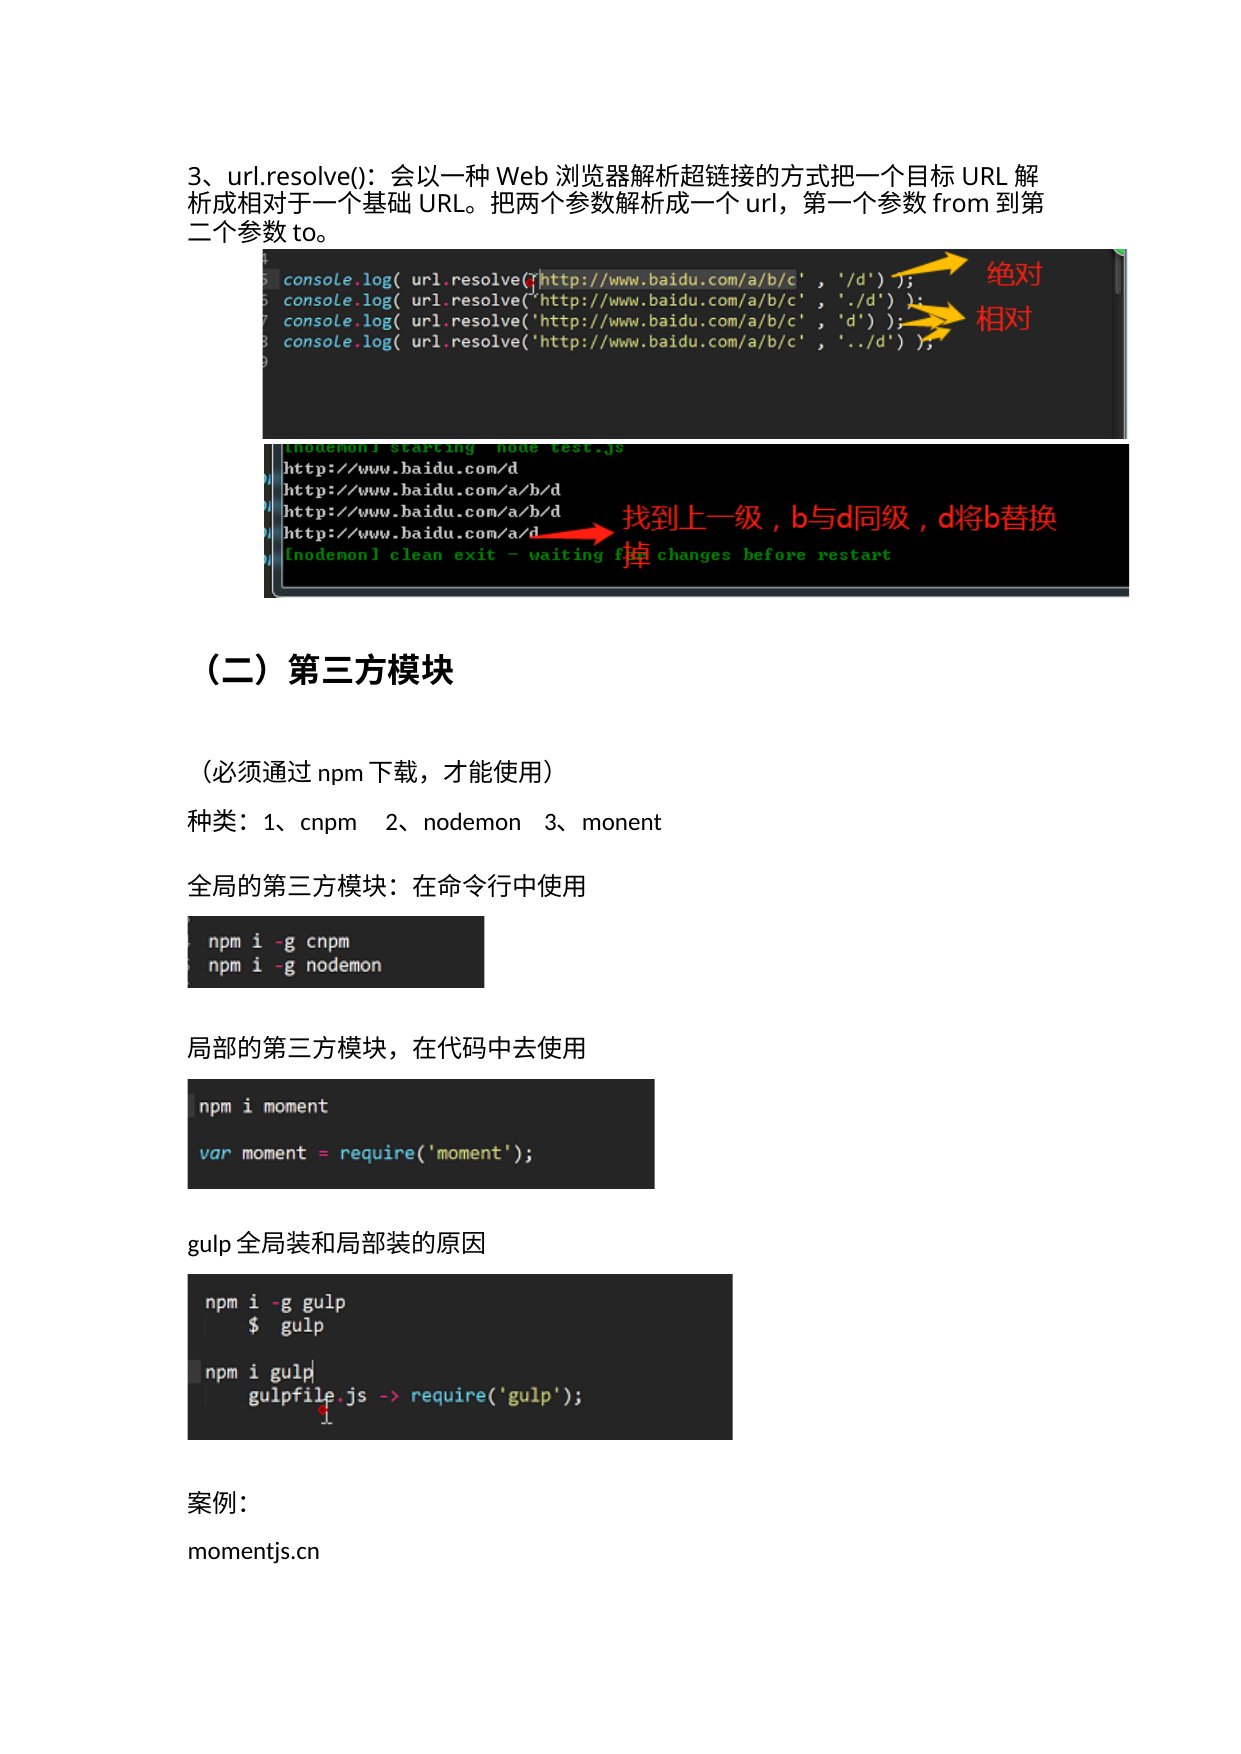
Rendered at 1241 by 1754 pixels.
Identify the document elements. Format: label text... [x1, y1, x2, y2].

picture [187, 916, 485, 988]
text 3、url.resolve()：会以一种 Web 浏览器解析超链接的方式把一个目标 URL 解析成相对于一个基础 URL。把两个参数解析成一个url，第一个参数from到第二个参数to。 [187, 162, 1053, 249]
text （必须通过npm下载，才能使用） [187, 758, 1053, 787]
text 案例： [187, 1469, 1053, 1534]
picture [187, 1274, 733, 1440]
picture [262, 249, 1128, 439]
picture [187, 1079, 655, 1189]
picture [264, 444, 1130, 598]
text 全局的第三方模块：在命令行中使用 [187, 852, 1053, 917]
text gulp全局装和局部装的原因 [187, 1209, 1053, 1274]
text 种类：1、cnpm 2、nodemon 3、monent [187, 787, 1053, 852]
subtitle （二）第三方模块 [187, 636, 1053, 701]
text momentjs.cn [187, 1534, 1053, 1567]
text 局部的第三方模块，在代码中去使用 [187, 1014, 1053, 1079]
